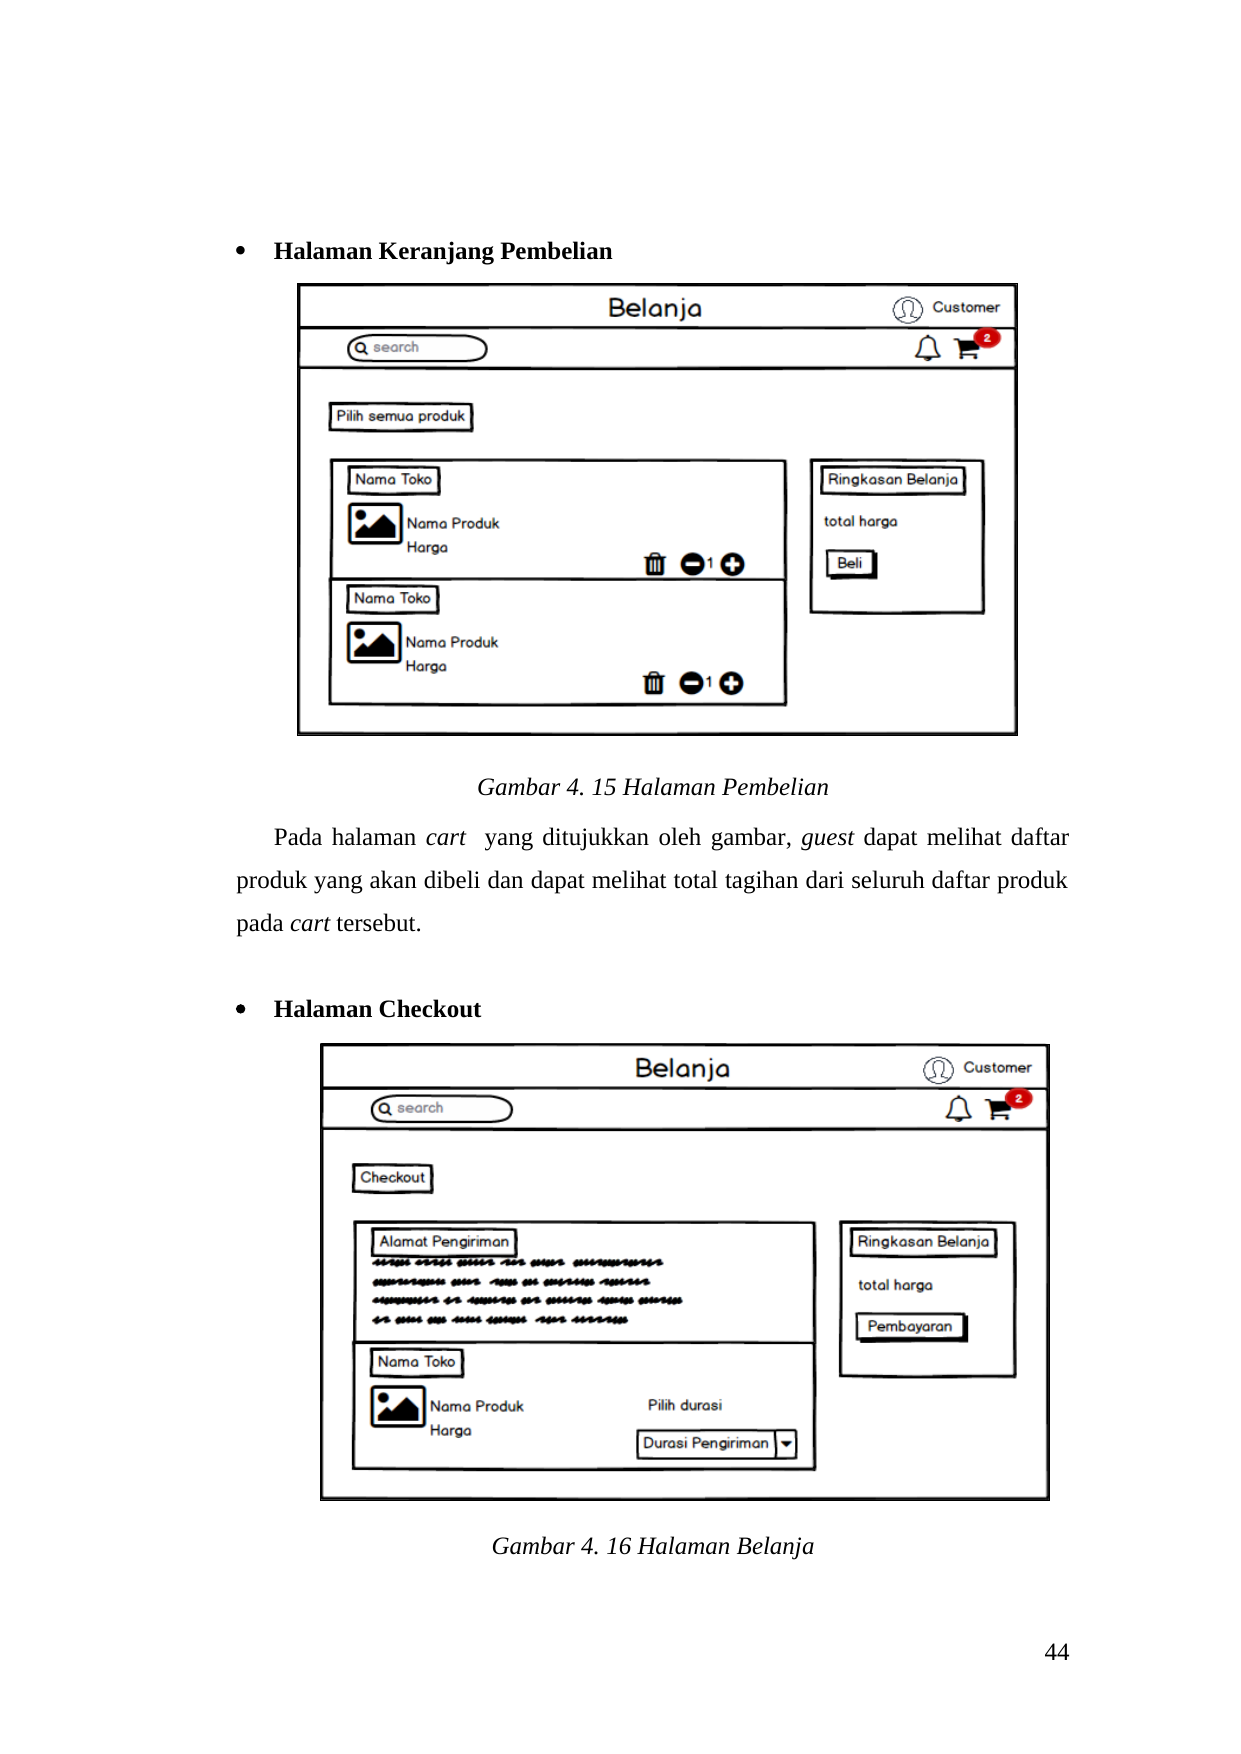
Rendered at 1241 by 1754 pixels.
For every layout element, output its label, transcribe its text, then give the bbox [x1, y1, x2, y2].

picture [321, 1045, 1049, 1500]
list Halaman Checkout [236, 994, 1069, 1023]
text Gambar 4. 15 Halaman Pembelian [236, 772, 1069, 801]
picture [298, 284, 1017, 735]
text Pada halaman cart yang ditujukkan oleh gambar, guest dapat melihat daftar produk yang akan dibeli dan dapat melihat total tagihan dari seluruh daftar produk pada cart tersebut. [236, 822, 1069, 937]
list Halaman Keranjang Pembelian [236, 236, 1069, 265]
text Gambar 4. 16 Halaman Belanja [236, 1531, 1069, 1560]
